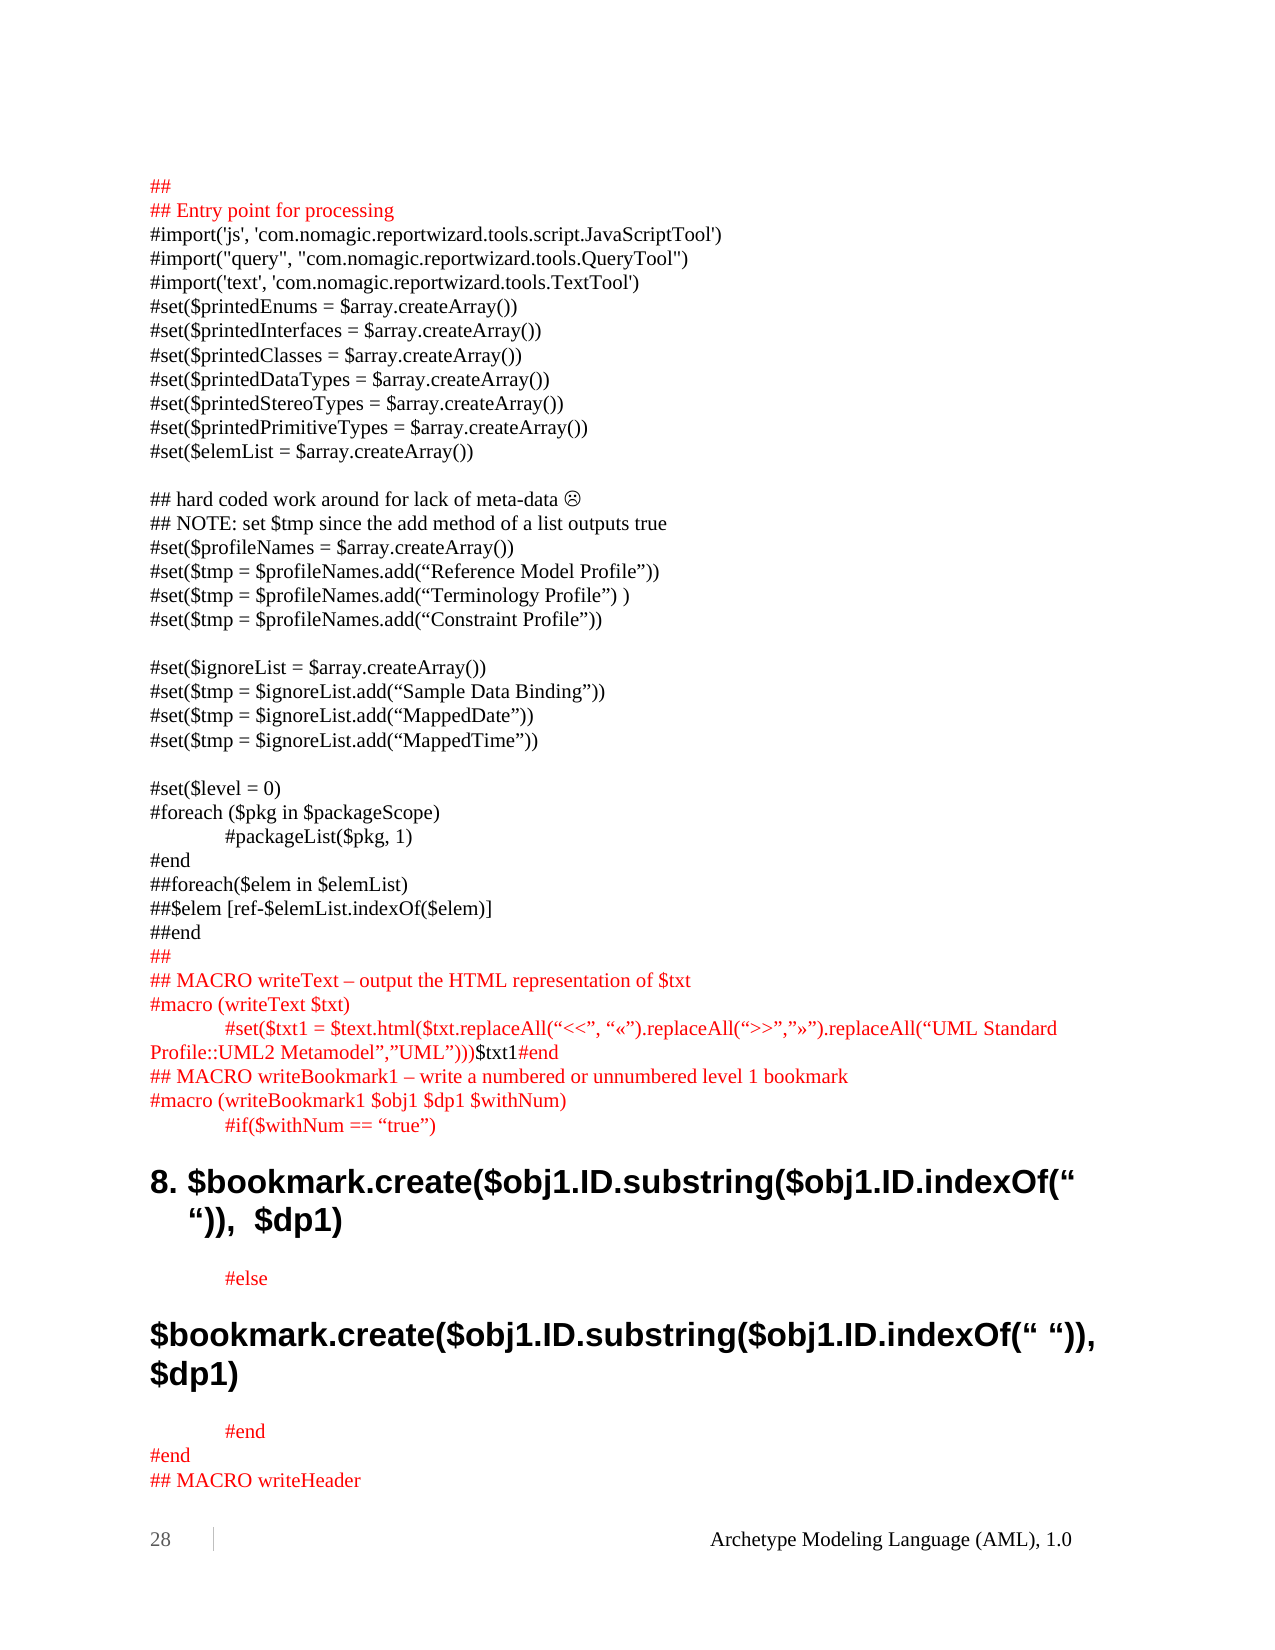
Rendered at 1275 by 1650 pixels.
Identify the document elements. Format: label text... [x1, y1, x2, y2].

text #else [225, 1266, 1125, 1290]
text #foreach ($pkg in $packageScope) [150, 800, 1125, 824]
text #set($tmp = $profileNames.add(“Constraint Profile”)) [150, 607, 1125, 631]
text #end [150, 1443, 1125, 1467]
text #set($printedPrimitiveTypes = $array.createArray()) [150, 415, 1125, 439]
text ## NOTE: set $tmp since the add method of a list outputs true [150, 511, 1125, 535]
text #set($tmp = $profileNames.add(“Terminology Profile”) ) [150, 583, 1125, 607]
text #set($printedEnums = $array.createArray()) [150, 294, 1125, 318]
text #set($tmp = $ignoreList.add(“MappedTime”)) [150, 727, 1125, 752]
text #set($printedClasses = $array.createArray()) [150, 342, 1125, 367]
text #set($tmp = $profileNames.add(“Reference Model Profile”)) [150, 559, 1125, 583]
text #set($printedStereoTypes = $array.createArray()) [150, 391, 1125, 415]
text #set($elemList = $array.createArray()) [150, 439, 1125, 463]
text ## MACRO writeHeader [150, 1467, 1125, 1492]
text #macro (writeText $txt) [150, 992, 1125, 1016]
text ## MACRO writeBookmark1 – write a numbered or unnumbered level 1 bookmark [150, 1064, 1125, 1088]
text #import('js', 'com.nomagic.reportwizard.tools.script.JavaScriptTool') [150, 222, 1125, 246]
text #set($profileNames = $array.createArray()) [150, 535, 1125, 559]
text ##end [150, 920, 1125, 944]
text #set($printedInterfaces = $array.createArray()) [150, 318, 1125, 342]
text ##$elem [ref-$elemList.indexOf($elem)] [150, 896, 1125, 920]
text #import('text', 'com.nomagic.reportwizard.tools.TextTool') [150, 270, 1125, 294]
text #packageList($pkg, 1) [150, 824, 1125, 848]
text ## hard coded work around for lack of meta-data [150, 487, 1125, 511]
text ## [150, 944, 1125, 968]
text #set($ignoreList = $array.createArray()) [150, 655, 1125, 679]
text ## MACRO writeText – output the HTML representation of $txt [150, 968, 1125, 992]
text #set($level = 0) [150, 776, 1125, 800]
text #set($tmp = $ignoreList.add(“Sample Data Binding”)) [150, 679, 1125, 703]
text #set($printedDataTypes = $array.createArray()) [150, 367, 1125, 391]
text #end [150, 848, 1125, 872]
subtitle $bookmark.create($obj1.ID.substring($obj1.ID.indexOf(“ “)), $dp1) [150, 1162, 1125, 1239]
subtitle $bookmark.create($obj1.ID.substring($obj1.ID.indexOf(“ “)), $dp1) [150, 1316, 1125, 1392]
text #end [225, 1419, 1125, 1443]
text #set($txt1 = $text.html($txt.replaceAll(“<<”, “«”).replaceAll(“>>”,”»”).replaceAll(“UML Standard Profile::UML2 Metamodel”,”UML”)))$txt1#end [150, 1016, 1125, 1064]
text ## Entry point for processing [150, 198, 1125, 222]
text ## [150, 174, 1125, 198]
text #import("query", "com.nomagic.reportwizard.tools.QueryTool") [150, 246, 1125, 270]
text #macro (writeBookmark1 $obj1 $dp1 $withNum) [150, 1088, 1125, 1112]
text #set($tmp = $ignoreList.add(“MappedDate”)) [150, 703, 1125, 727]
text ##foreach($elem in $elemList) [150, 872, 1125, 896]
text #if($withNum == “true”) [150, 1112, 1125, 1137]
